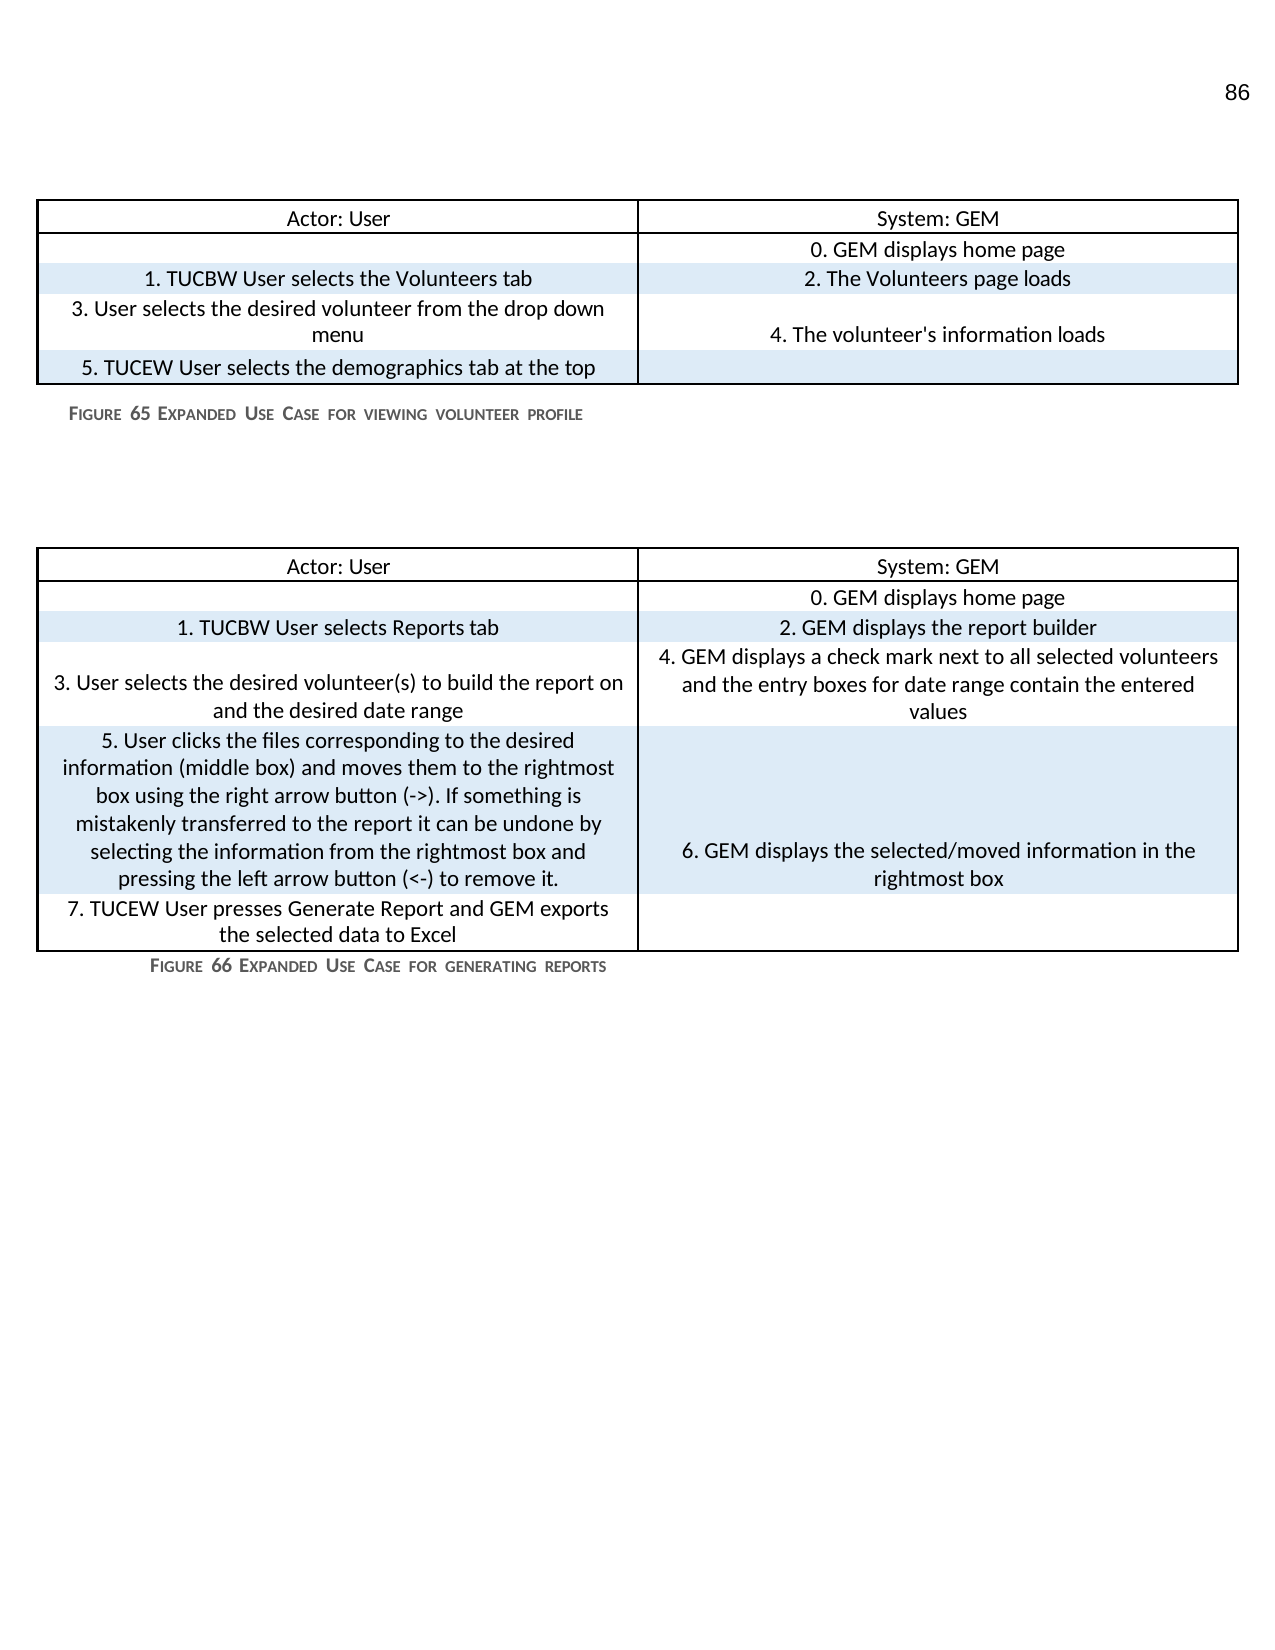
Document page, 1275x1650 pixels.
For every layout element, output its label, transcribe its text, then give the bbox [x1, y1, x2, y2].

table_cell 1. TUCBW User selects Reports tab [39, 611, 637, 642]
table_cell 2. GEM displays the report builder [639, 611, 1237, 642]
table_cell 7. TUCEW User presses Generate Report and GEM exports the selected data to Excel [39, 894, 637, 950]
table_cell 5. TUCEW User selects the demographics tab at the top [39, 350, 637, 383]
table_cell 6. GEM displays the selected/moved information in the rightmost box [639, 726, 1237, 894]
table_cell 2. The Volunteers page loads [639, 263, 1237, 294]
table_header System: GEM [639, 201, 1237, 232]
table_cell [639, 894, 1237, 950]
table_header Actor: User [39, 549, 637, 580]
table_cell 0. GEM displays home page [639, 234, 1237, 263]
table_cell 5. User clicks the files corresponding to the desired information (middle box) and moves them to the rightmost box using the right arrow button (->). If something is mistakenly transferred to the report it can be undone by selecting the information from the rightmost box and pressing the left arrow button (<-) to remove it. [39, 726, 637, 894]
table_cell 1. TUCBW User selects the Volunteers tab [39, 263, 637, 294]
table_cell 3. User selects the desired volunteer from the drop down menu [39, 294, 637, 350]
table_cell 3. User selects the desired volunteer(s) to build the report on and the desired date range [39, 642, 637, 726]
table_cell 4. GEM displays a check mark next to all selected volunteers and the entry boxes for date range contain the entered values [639, 642, 1237, 726]
table_cell [39, 582, 637, 611]
table_cell [639, 350, 1237, 383]
table_header System: GEM [639, 549, 1237, 580]
table_cell [39, 234, 637, 263]
text Figure 65 Expanded Use Case for viewing volunteer profile [68, 401, 1250, 426]
table_cell 4. The volunteer's information loads [639, 294, 1237, 350]
text Figure 66 Expanded Use Case for generating reports [150, 952, 1250, 978]
table_cell 0. GEM displays home page [639, 582, 1237, 611]
table_header Actor: User [39, 201, 637, 232]
